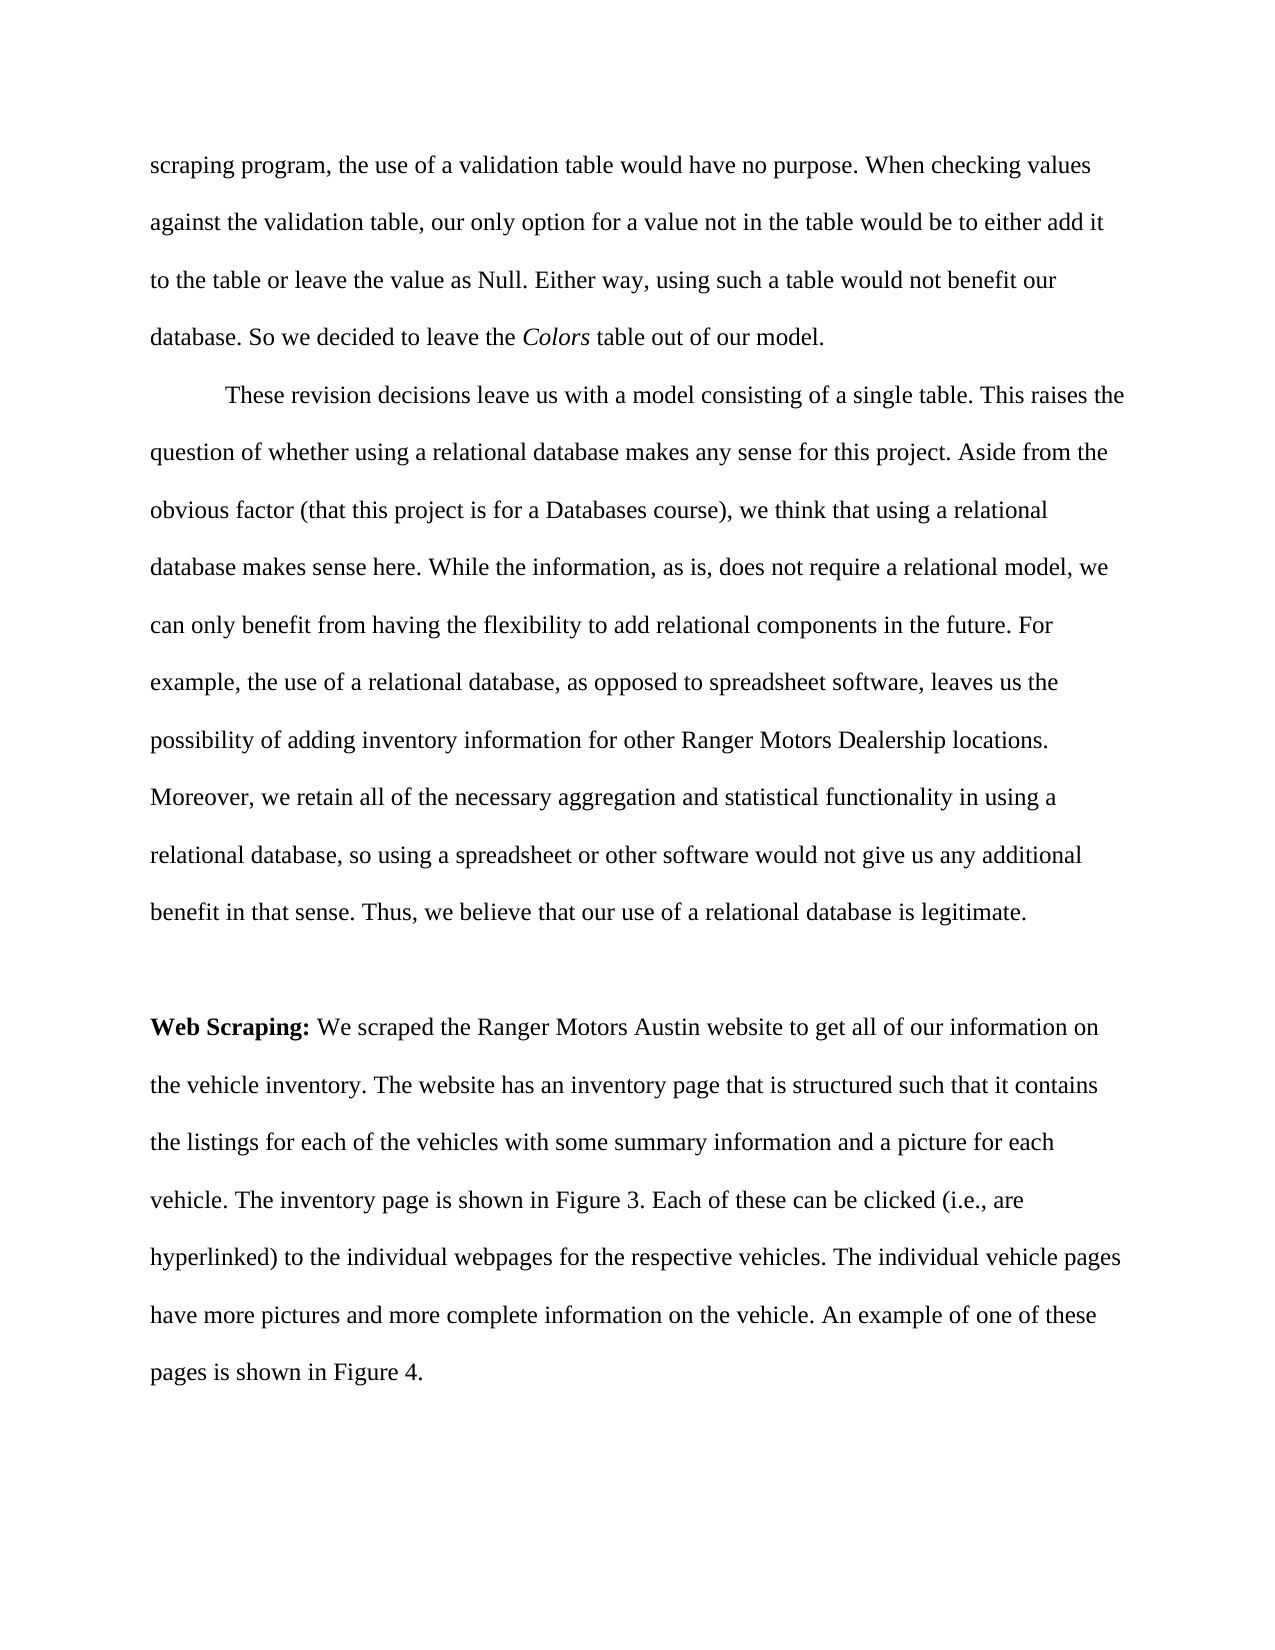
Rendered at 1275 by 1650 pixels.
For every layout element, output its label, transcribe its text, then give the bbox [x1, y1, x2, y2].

text Web Scraping: We scraped the Ranger Motors Austin website to get all of our information on the vehicle inventory. The website has an inventory page that is structured such that it contains the listings for each of the vehicles with some summary information and a picture for each vehicle. The inventory page is shown in Figure 3. Each of these can be clicked (i.e., are hyperlinked) to the individual webpages for the respective vehicles. The individual vehicle pages have more pictures and more complete information on the vehicle. An example of one of these pages is shown in Figure 4. [150, 1012, 1125, 1386]
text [150, 150, 1125, 351]
text These revision decisions leave us with a model consisting of a single table. This raises the question of whether using a relational database makes any sense for this project. Aside from the obvious factor (that this project is for a Databases course), we think that using a relational database makes sense here. While the information, as is, does not require a relational model, we can only benefit from having the flexibility to add relational components in the future. For example, the use of a relational database, as opposed to spreadsheet software, leaves us the possibility of adding inventory information for other Ranger Motors Dealership locations. Moreover, we retain all of the necessary aggregation and statistical functionality in using a relational database, so using a spreadsheet or other software would not give us any additional benefit in that sense. Thus, we believe that our use of a relational database is legitimate. [150, 380, 1125, 926]
